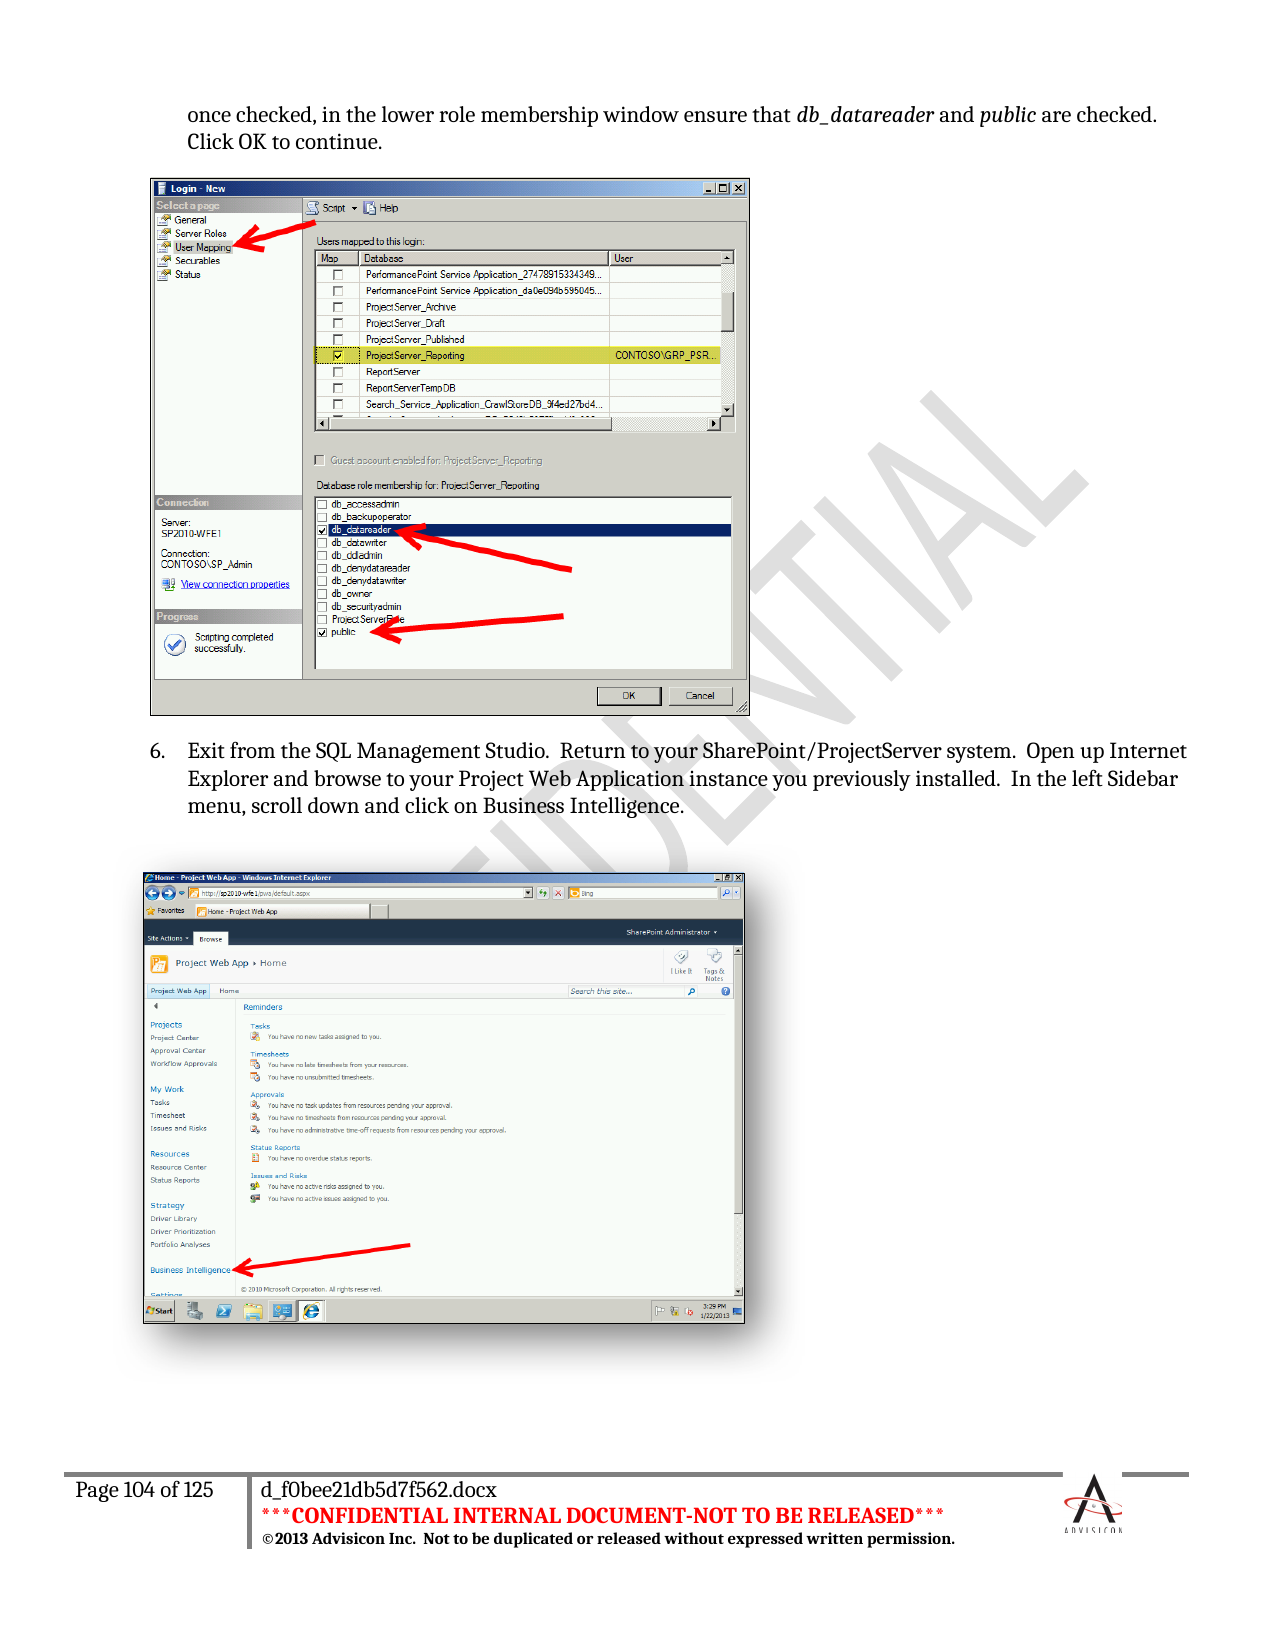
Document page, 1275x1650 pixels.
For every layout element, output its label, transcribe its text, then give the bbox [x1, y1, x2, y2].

list Exit from the SQL Management Studio. Return to your SharePoint/ProjectServer system. Open up Internet Explorer and browse to your Project Web Application instance you previously installed. In the left Sidebar menu, scroll down and click on Business Intelligence. [150, 738, 1200, 820]
picture [1062, 1472, 1086, 1507]
picture [151, 179, 749, 715]
picture [144, 874, 744, 1323]
